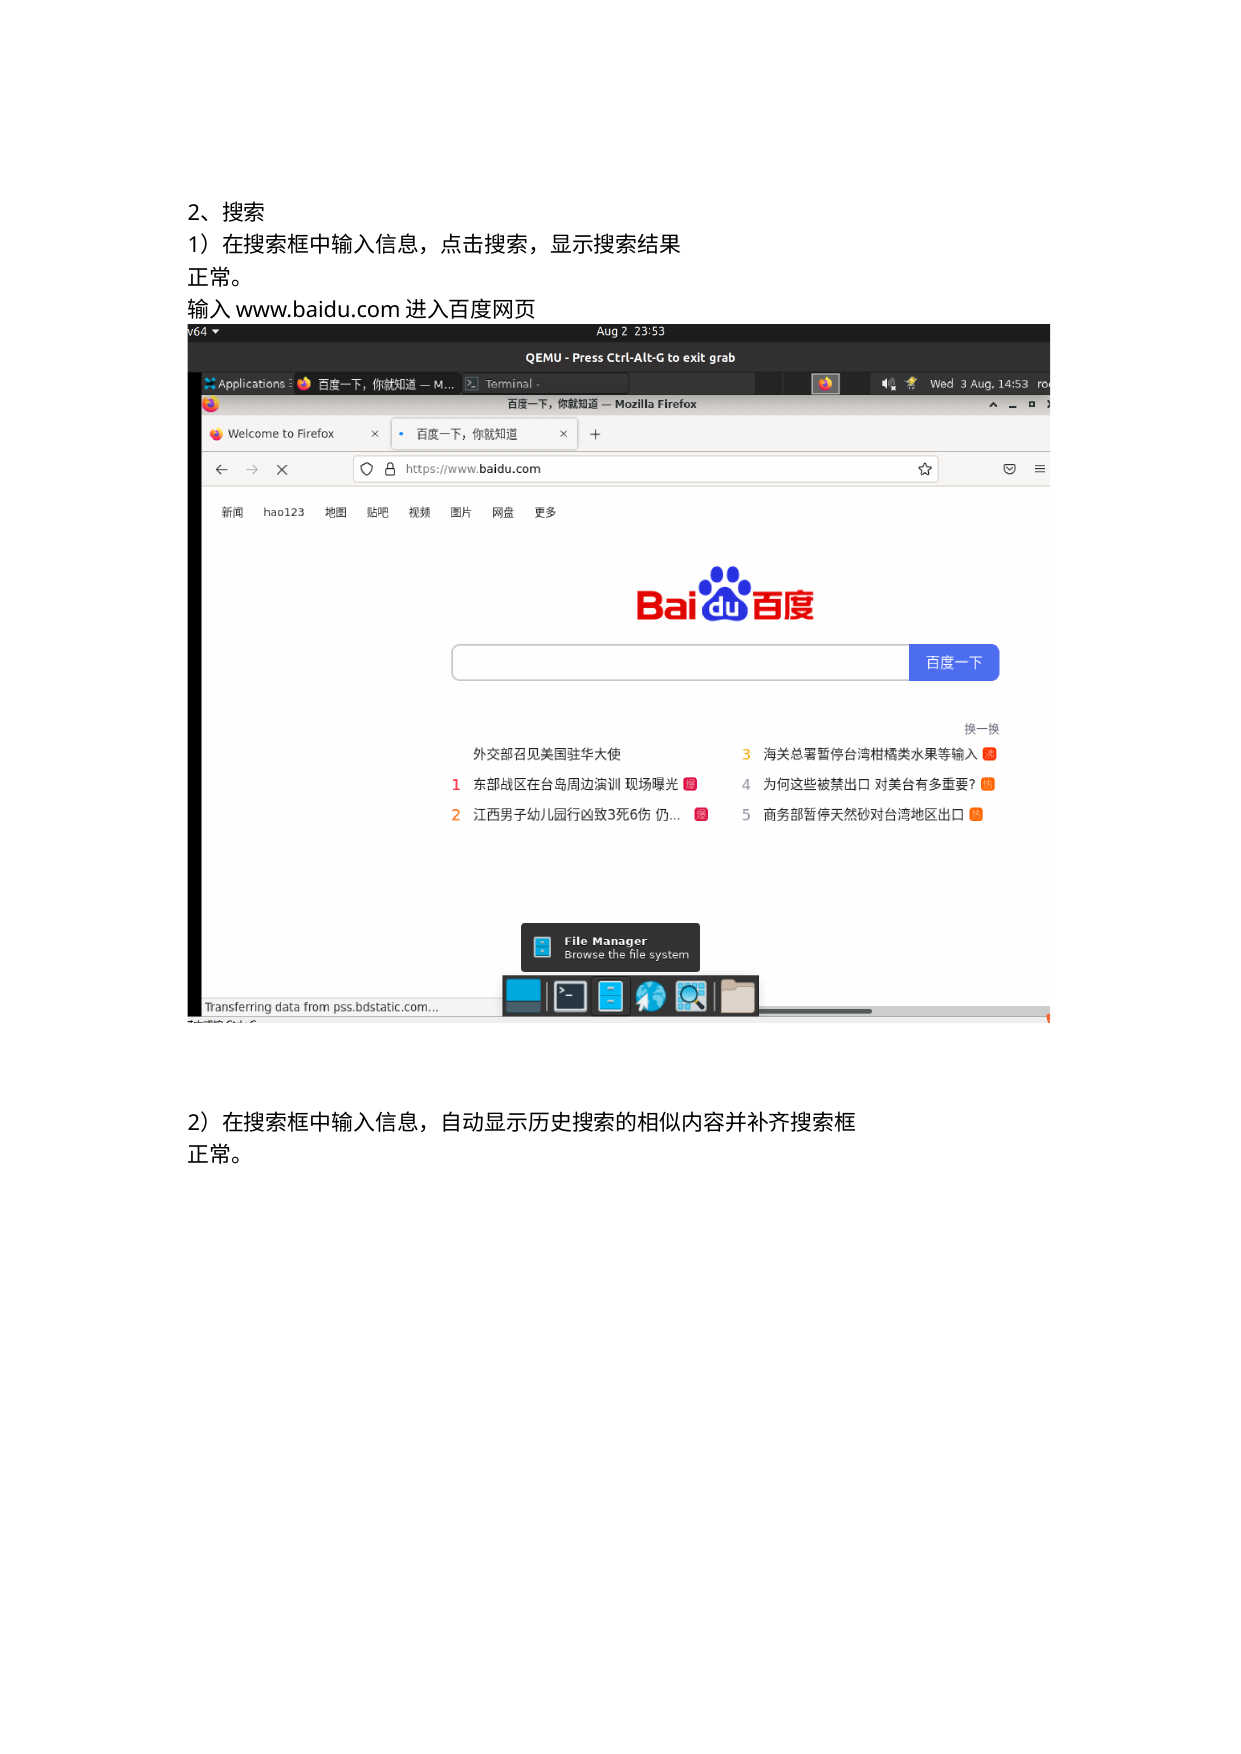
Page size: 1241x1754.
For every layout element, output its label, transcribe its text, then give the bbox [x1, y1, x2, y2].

text 输入www.baidu.com进入百度网页 [187, 292, 1053, 324]
text 2）在搜索框中输入信息，自动显示历史搜索的相似内容并补齐搜索框 [187, 1104, 1053, 1137]
picture [187, 324, 1050, 1023]
text 2、搜索 [187, 194, 1053, 227]
text 1）在搜索框中输入信息，点击搜索，显示搜索结果 [187, 227, 1053, 259]
text 正常。 [187, 1137, 1053, 1169]
text 正常。 [187, 259, 1053, 292]
